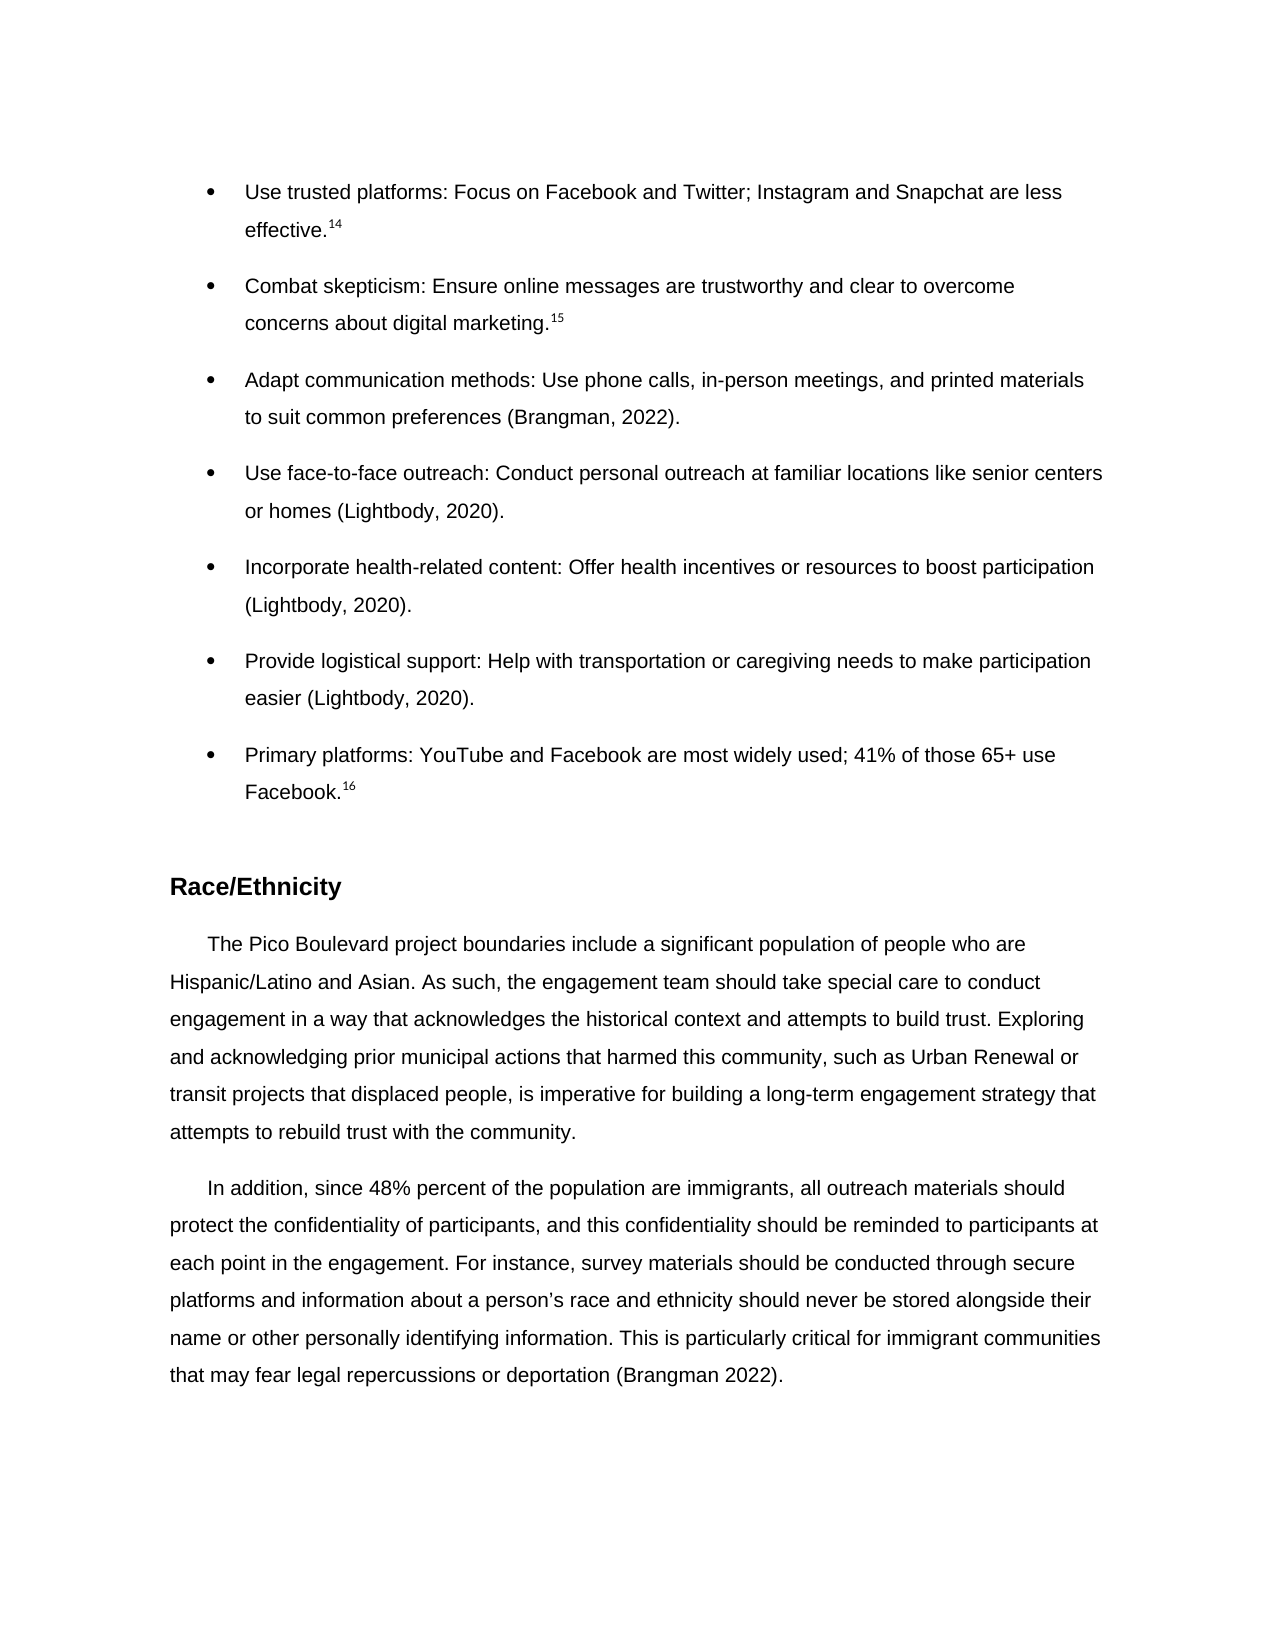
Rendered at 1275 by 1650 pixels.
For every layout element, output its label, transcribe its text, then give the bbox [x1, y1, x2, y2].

text The Pico Boulevard project boundaries include a significant population of people who are Hispanic/Latino and Asian. As such, the engagement team should take special care to conduct engagement in a way that acknowledges the historical context and attempts to build trust. Exploring and acknowledging prior municipal actions that harmed this community, such as Urban Renewal or transit projects that displaced people, is imperative for building a long-term engagement strategy that attempts to rebuild trust with the community. [169, 922, 1106, 1147]
list Adapt communication methods: Use phone calls, in-person meetings, and printed materials to suit common preferences (Brangman, 2022). [207, 357, 1106, 432]
text In addition, since 48% percent of the population are immigrants, all outreach materials should protect the confidentiality of participants, and this confidentiality should be reminded to participants at each point in the engagement. For instance, survey materials should be conducted through secure platforms and information about a person’s race and ethnicity should never be stored alongside their name or other personally identifying information. This is particularly critical for immigrant communities that may fear legal repercussions or deportation (Brangman 2022). [169, 1165, 1106, 1390]
list Incorporate health-related content: Offer health incentives or resources to boost participation (Lightbody, 2020). [207, 544, 1106, 619]
list Provide logistical support: Help with transportation or caregiving needs to make participation easier (Lightbody, 2020). [207, 638, 1106, 713]
list Use face-to-face outreach: Conduct personal outreach at familiar locations like senior centers or homes (Lightbody, 2020). [207, 451, 1106, 526]
list Primary platforms: YouTube and Facebook are most widely used; 41% of those 65+ use Facebook. [207, 732, 1106, 807]
list Use trusted platforms: Focus on Facebook and Twitter; Instagram and Snapchat are less effective. [207, 169, 1106, 244]
list Combat skepticism: Ensure online messages are trustworthy and clear to overcome concerns about digital marketing. [207, 263, 1106, 338]
subtitle Race/Ethnicity [169, 865, 1106, 903]
